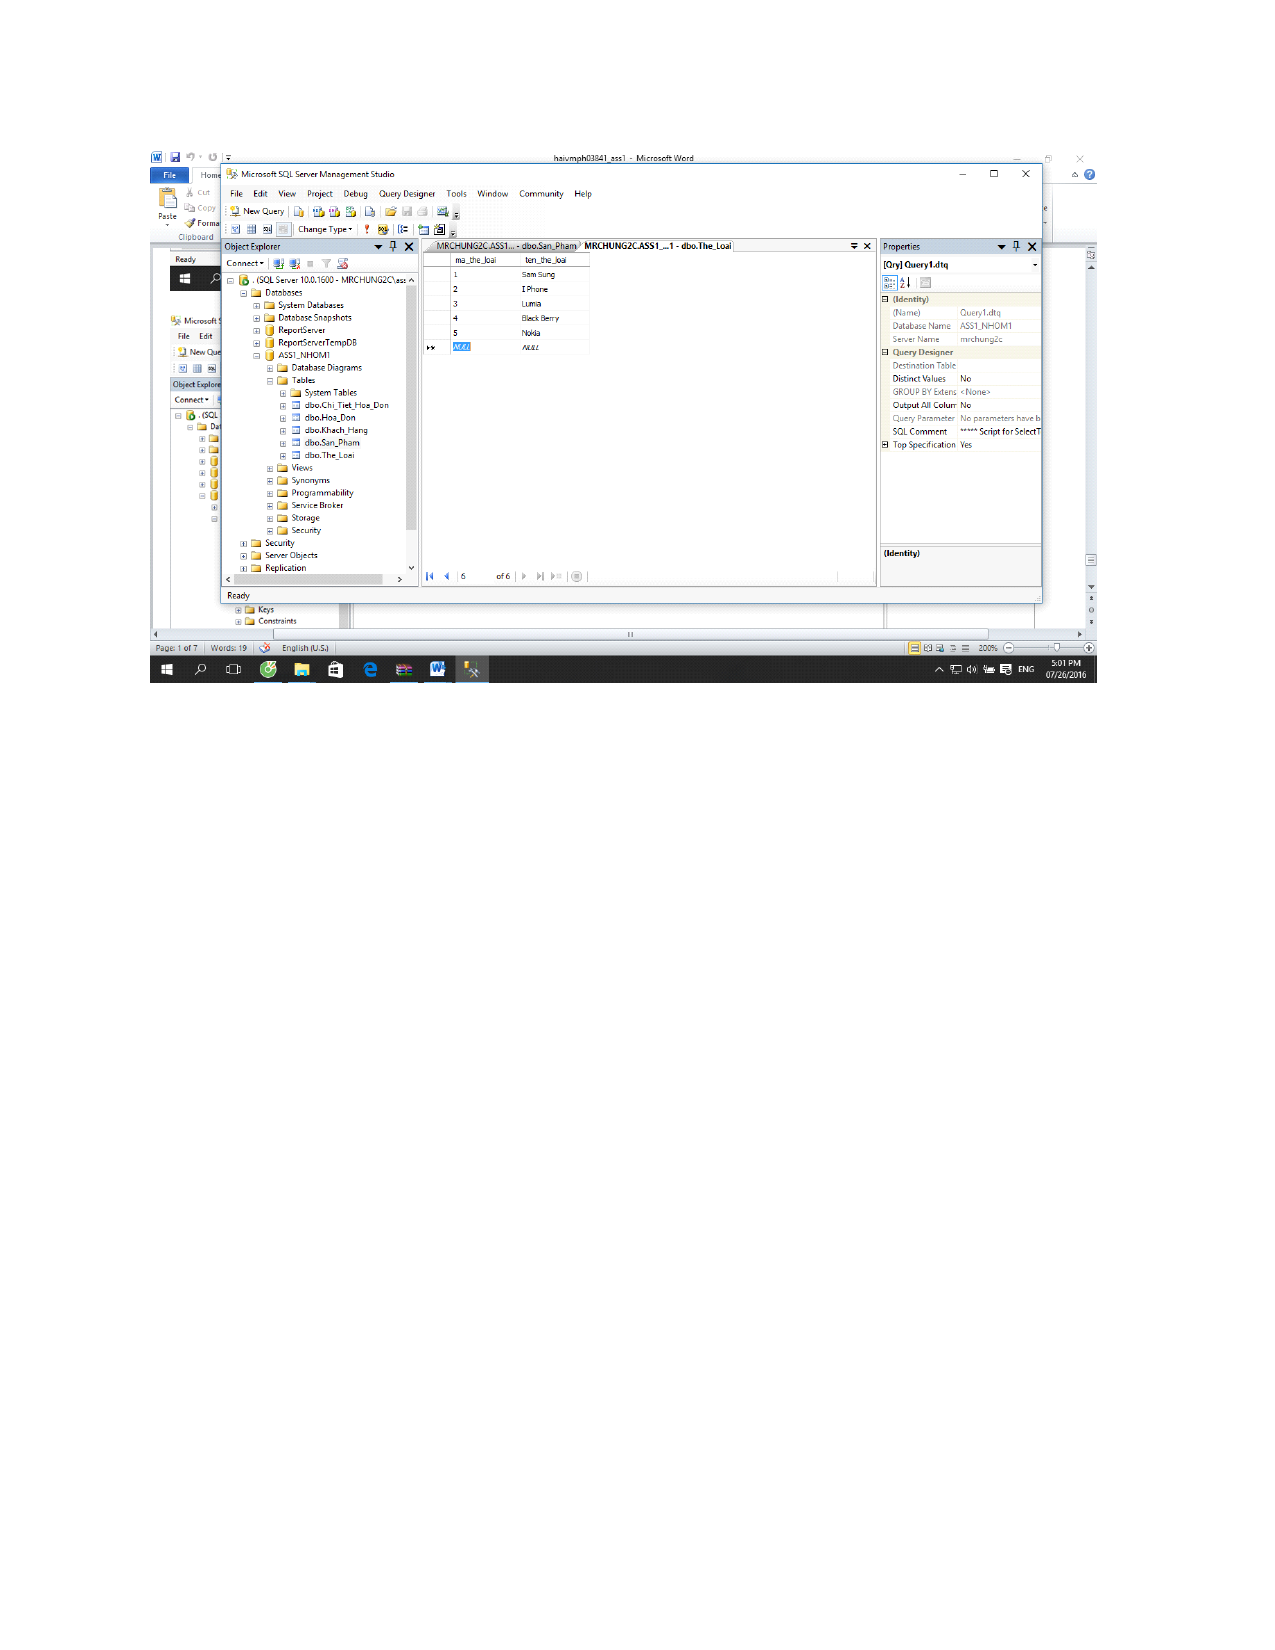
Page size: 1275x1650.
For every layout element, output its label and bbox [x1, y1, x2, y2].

picture [150, 150, 1097, 683]
